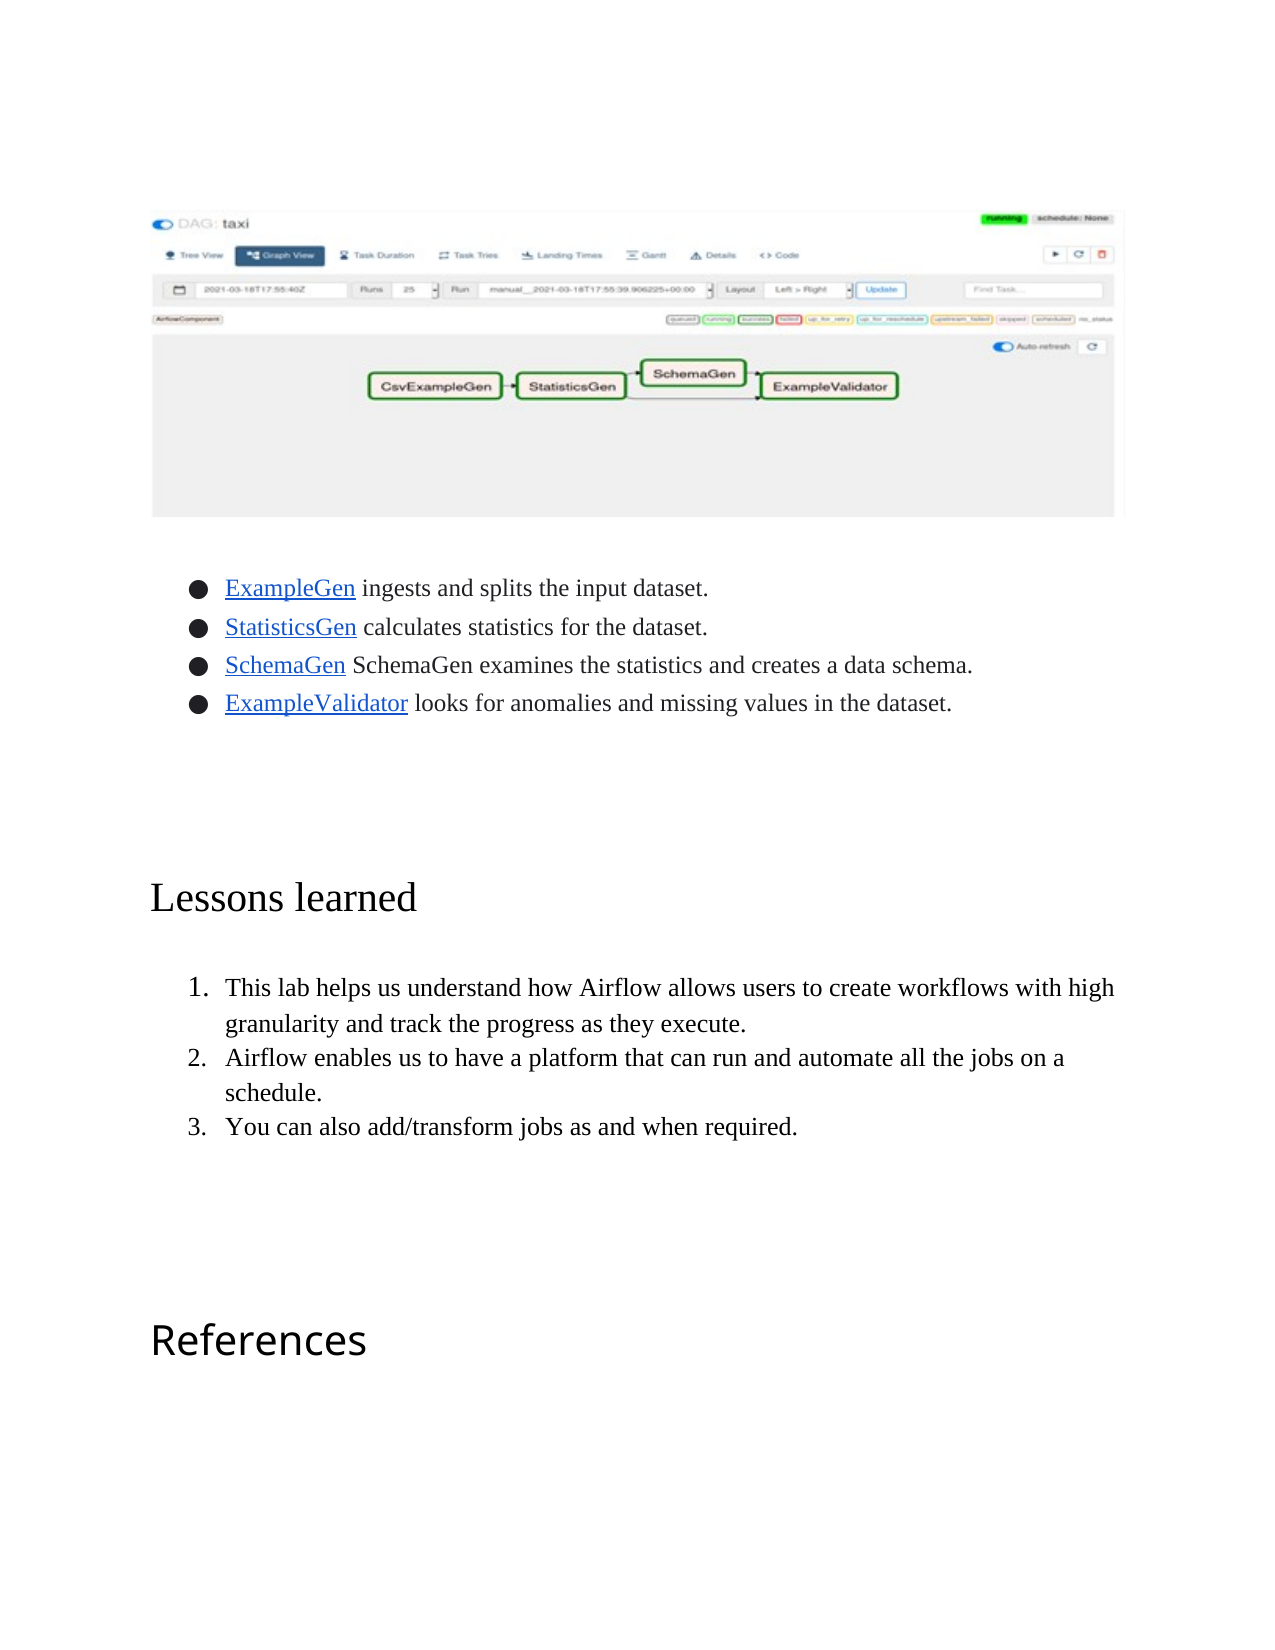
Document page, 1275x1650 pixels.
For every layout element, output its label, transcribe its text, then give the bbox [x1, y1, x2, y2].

list ExampleGen ingests and splits the input dataset. [187, 570, 1139, 604]
list You can also add/transform jobs as and when required. [187, 1111, 1139, 1141]
subtitle References [150, 1310, 1139, 1367]
list Airflow enables us to have a platform that can run and automate all the jobs on a schedule. [187, 1042, 1066, 1107]
list StatisticsGen calculates statistics for the dataset. [187, 608, 1139, 642]
picture [150, 210, 1125, 517]
subtitle Lessons learned [150, 872, 1139, 920]
list ExampleValidator looks for anomalies and missing values in the dataset. [187, 685, 1139, 719]
list SchemaGen SchemaGen examines the statistics and creates a data schema. [187, 647, 1139, 681]
list This lab helps us understand how Airflow allows users to create workflows with high granularity and track the progress as they execute. [187, 969, 1116, 1038]
